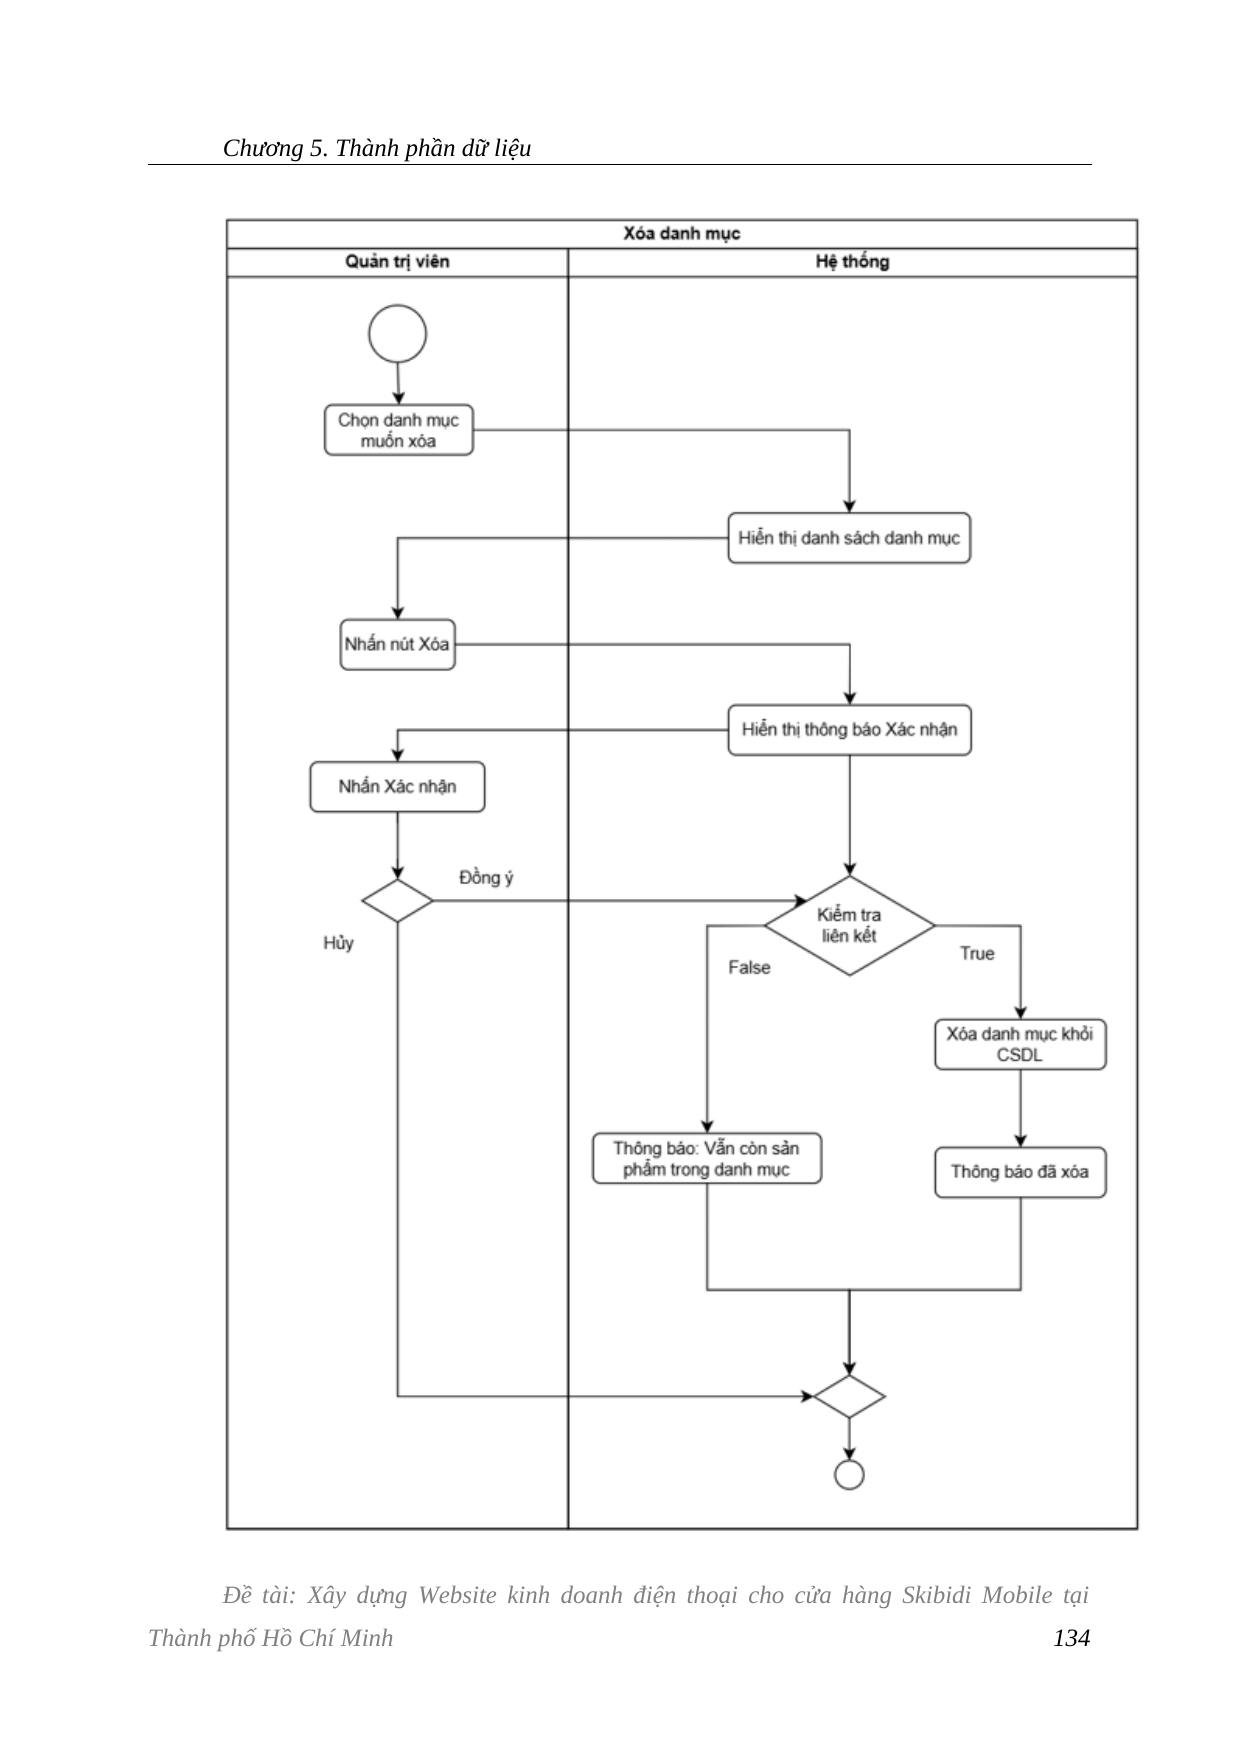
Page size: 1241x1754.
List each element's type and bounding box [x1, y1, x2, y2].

picture [206, 206, 1151, 1545]
